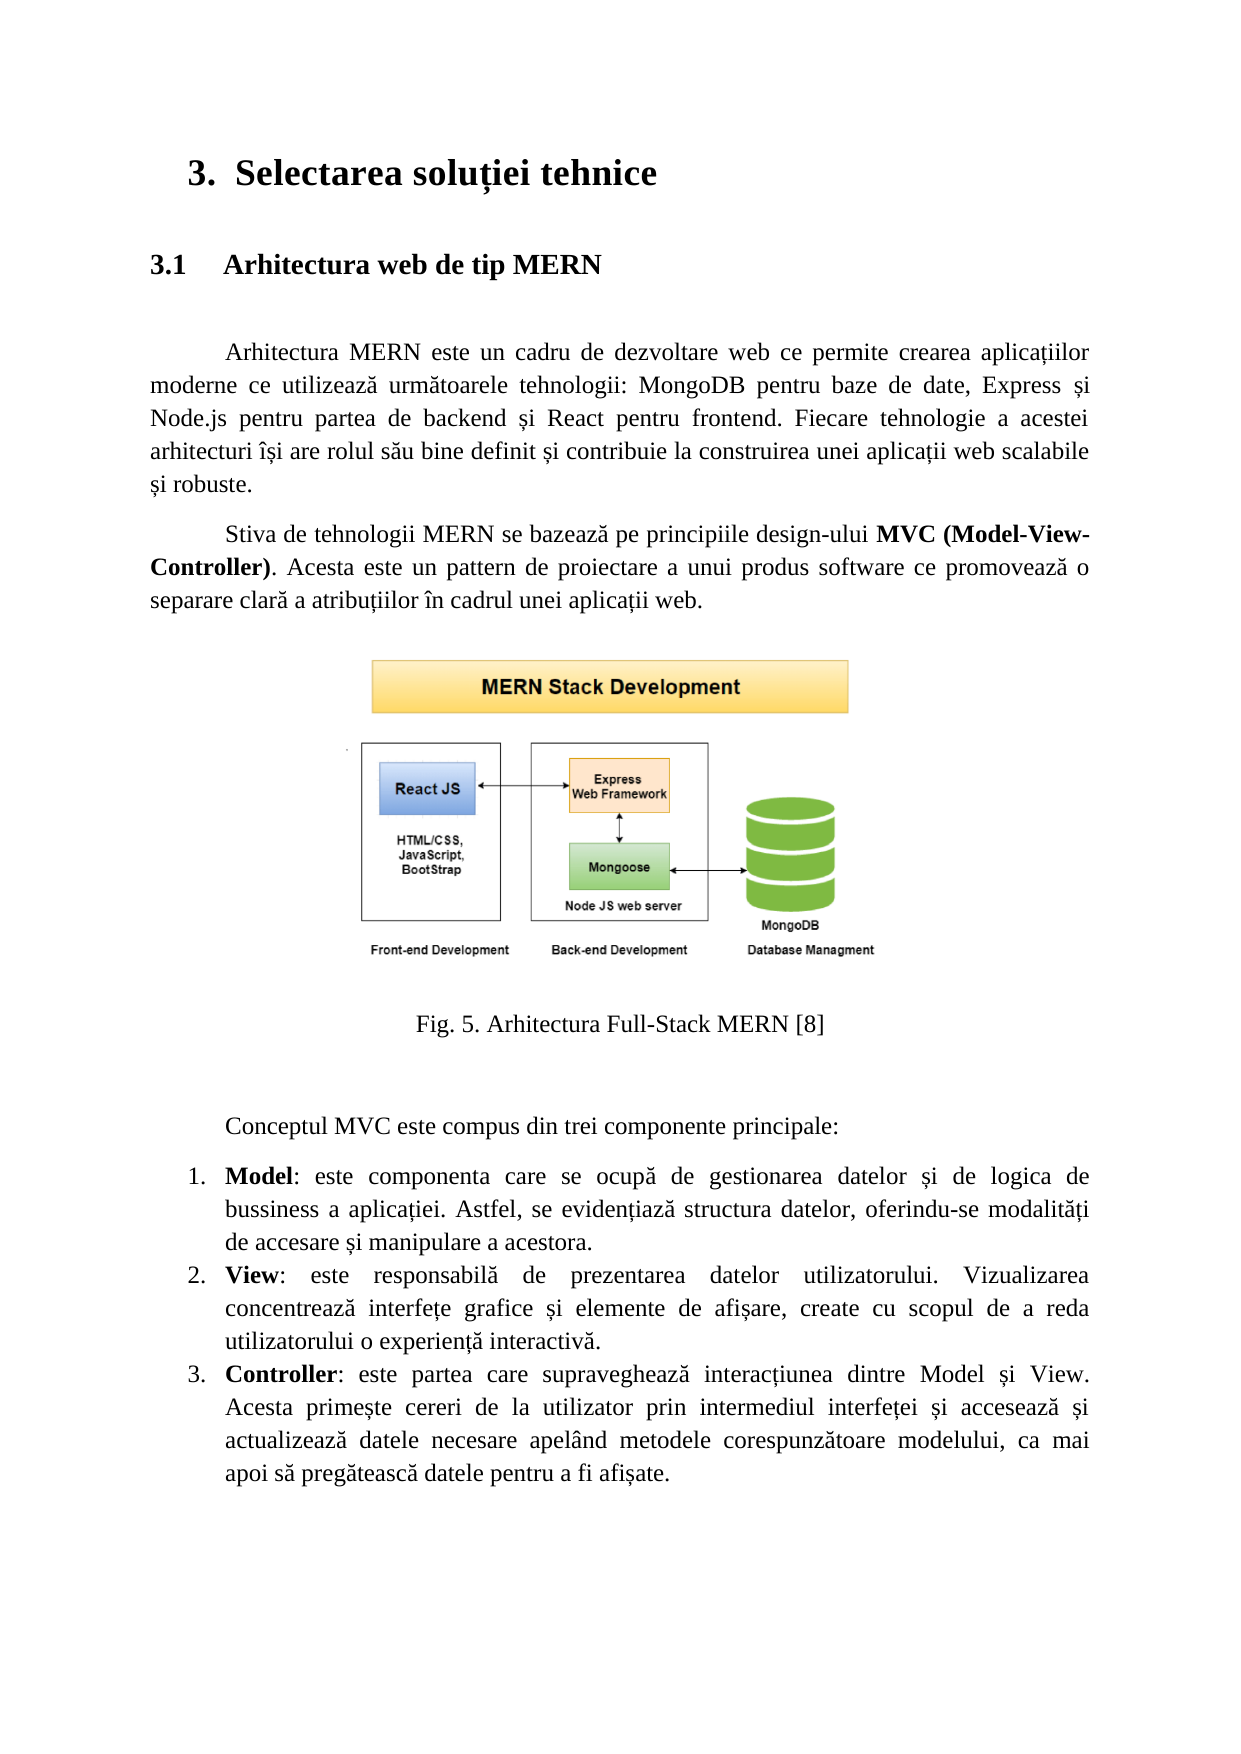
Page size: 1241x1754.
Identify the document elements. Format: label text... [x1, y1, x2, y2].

text Stiva de tehnologii MERN se bazează pe principiile design-ului MVC (Model-View-Controller). Acesta este un pattern de proiectare a unui produs software ce promovează o separare clară a atribuțiilor în cadrul unei aplicații web. [150, 519, 1090, 614]
subtitle 3.1 Arhitectura web de tip MERN [150, 247, 1090, 281]
list Controller: este partea care supraveghează interacțiunea dintre Model și View. Acesta primește cereri de la utilizator prin intermediul interfeței și accesează și actualizează datele necesare apelând metodele corespunzătoare modelului, ca mai apoi să pregătească datele pentru a fi afișate. [187, 1359, 1090, 1487]
list Model: este componenta care se ocupă de gestionarea datelor și de logica de bussiness a aplicației. Astfel, se evidențiază structura datelor, oferindu-se modalități de accesare și manipulare a acestora. [187, 1161, 1090, 1256]
list View: este responsabilă de prezentarea datelor utilizatorului. Vizualizarea concentrează interfețe grafice și elemente de afișare, create cu scopul de a reda utilizatorului o experiență interactivă. [187, 1260, 1090, 1354]
text Arhitectura MERN este un cadru de dezvoltare web ce permite crearea aplicațiilor moderne ce utilizează următoarele tehnologii: MongoDB pentru baze de date, Express și Node.js pentru partea de backend și React pentru frontend. Fiecare tehnologie a acestei arhitecturi își are rolul său bine definit și contribuie la construirea unei aplicații web scalabile și robuste. [150, 337, 1090, 498]
subtitle Selectarea soluției tehnice [187, 150, 1090, 193]
text Conceptul MVC este compus din trei componente principale: [150, 1111, 1090, 1139]
picture [309, 642, 931, 985]
